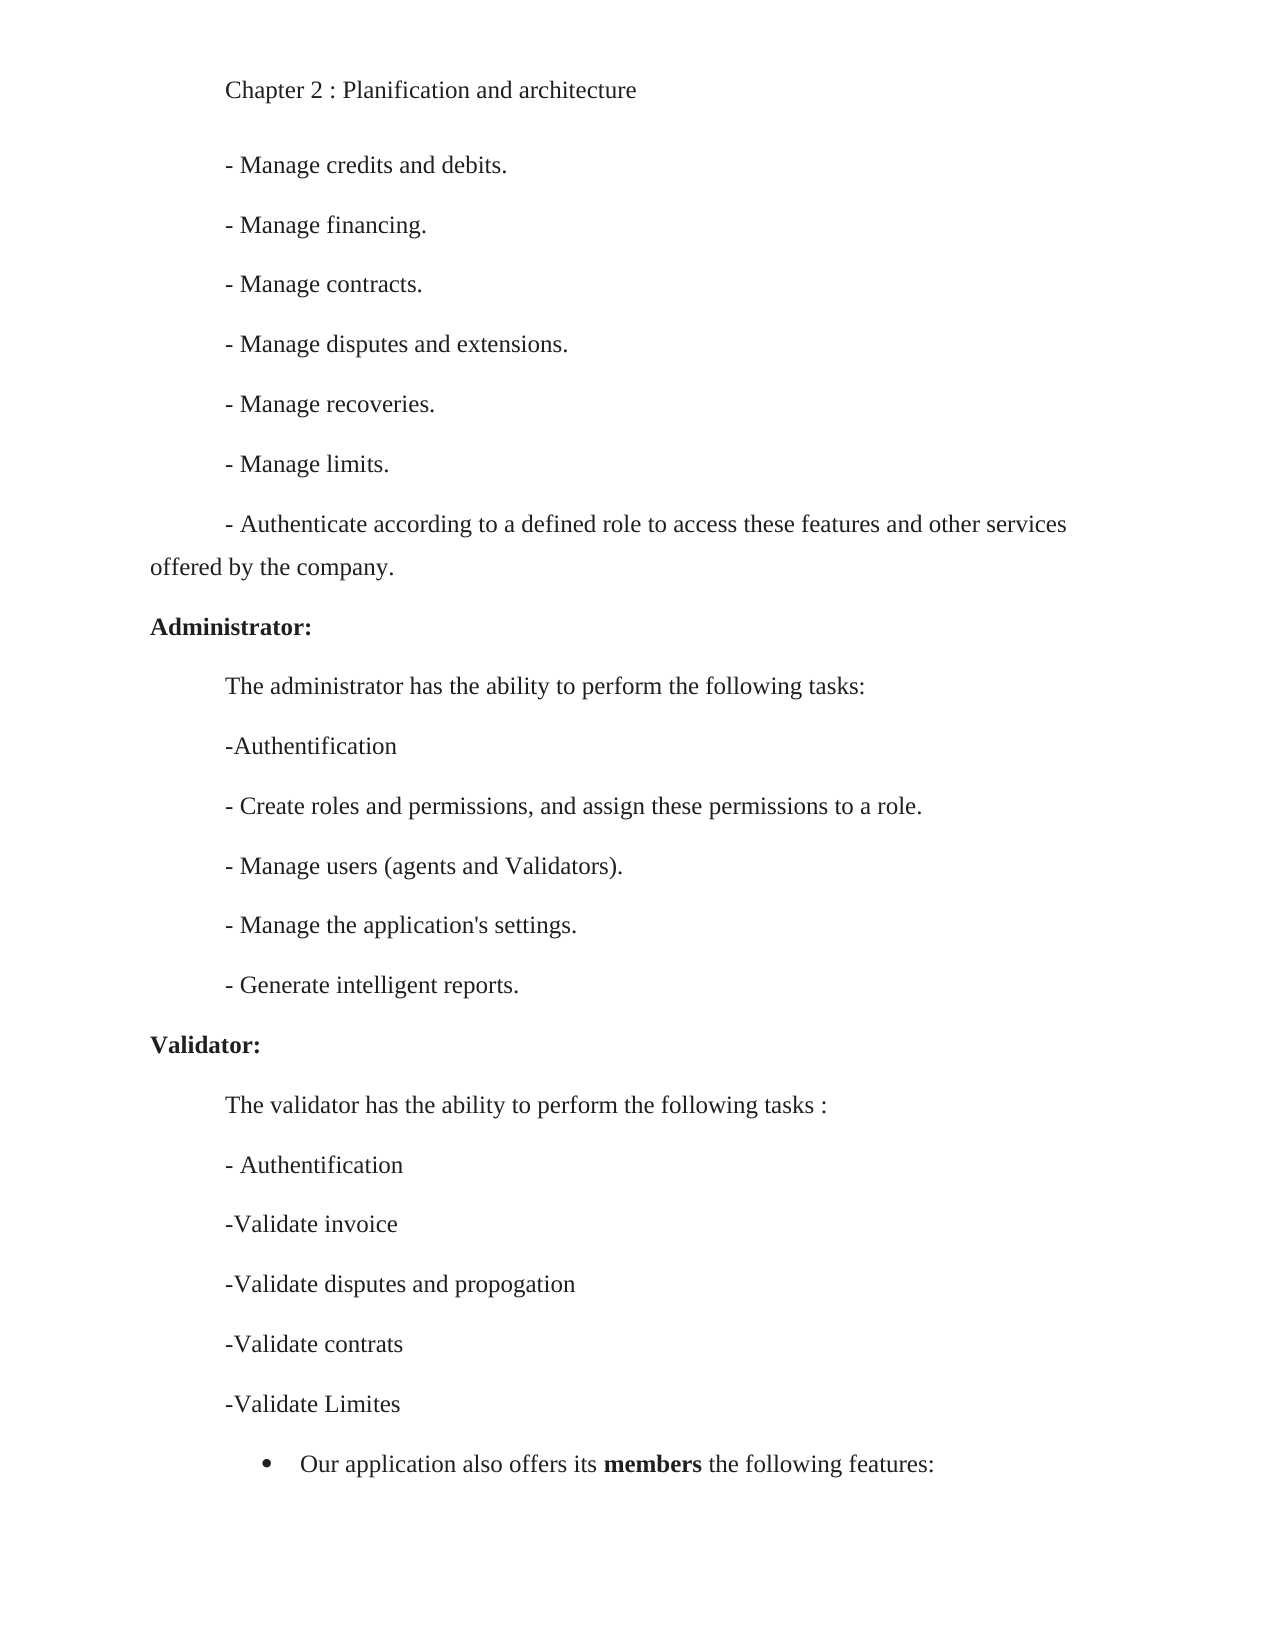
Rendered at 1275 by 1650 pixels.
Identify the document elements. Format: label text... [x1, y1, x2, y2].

text -Validate invoice [225, 1209, 1125, 1238]
text Administrator: [150, 612, 1125, 640]
text - Manage users (agents and Validators). [150, 851, 1125, 879]
text - Manage financing. [150, 210, 1125, 238]
text The administrator has the ability to perform the following tasks: [150, 671, 1125, 700]
text - Manage limits. [150, 449, 1125, 478]
text - Authentification [225, 1150, 1125, 1178]
text Validator: [150, 1030, 1125, 1059]
text - Manage credits and debits. [150, 150, 1125, 179]
text - Authenticate according to a defined role to access these features and other services offered by the company. [150, 509, 1125, 581]
text - Manage contracts. [150, 269, 1125, 298]
text - Manage recoveries. [150, 389, 1125, 418]
text -Authentification [150, 731, 1125, 760]
text -Validate contrats [225, 1329, 1125, 1358]
text - Generate intelligent reports. [150, 970, 1125, 999]
list Our application also offers its members the following features: [262, 1449, 1125, 1477]
text -Validate disputes and propogation [225, 1269, 1125, 1298]
text -Validate Limites [225, 1389, 1125, 1418]
text - Manage the application's settings. [150, 911, 1125, 939]
text - Create roles and permissions, and assign these permissions to a role. [150, 791, 1125, 820]
text - Manage disputes and extensions. [150, 329, 1125, 358]
text The validator has the ability to perform the following tasks : [225, 1090, 1125, 1119]
